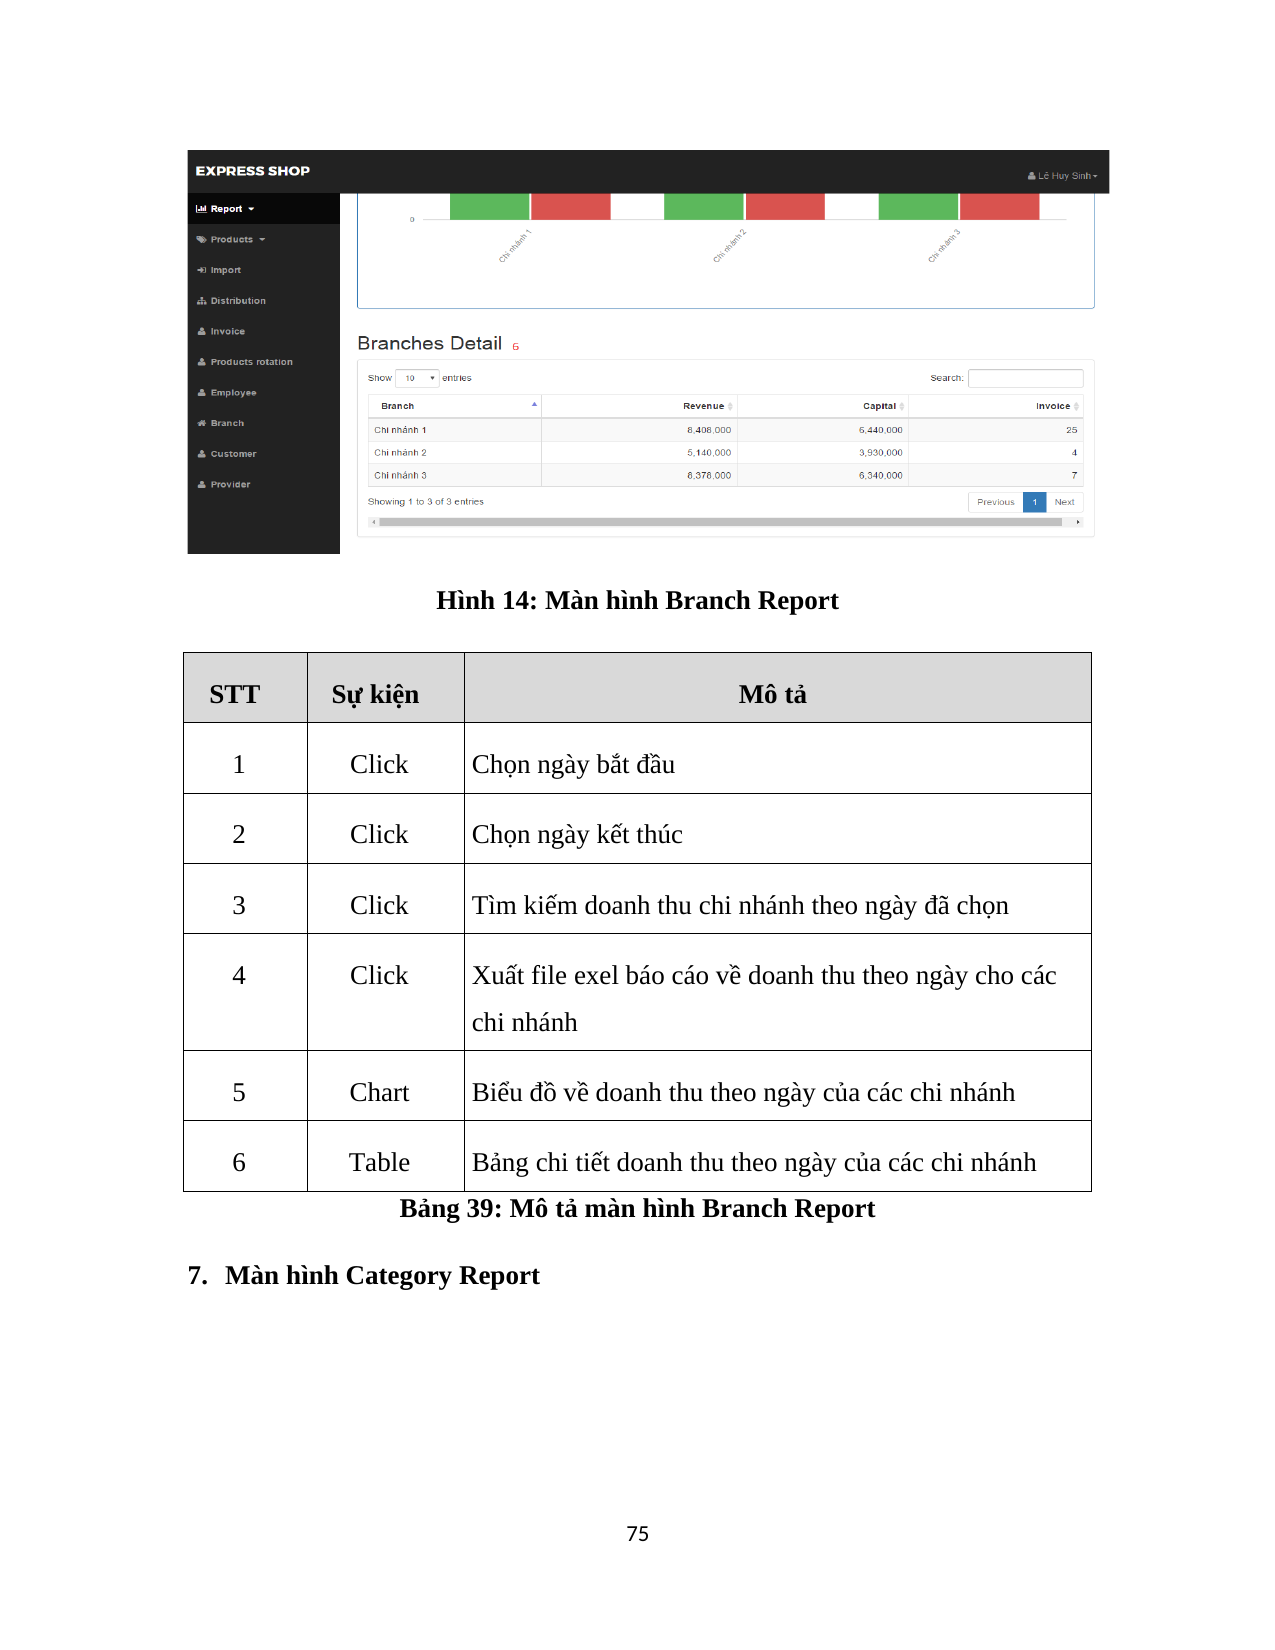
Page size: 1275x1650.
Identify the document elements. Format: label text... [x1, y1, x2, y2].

table_cell 5 [184, 1051, 307, 1120]
text Hình 14: Màn hình Branch Report [150, 584, 1125, 616]
table_cell Chọn ngày kết thúc [465, 794, 1091, 863]
table_cell Click [308, 934, 464, 1050]
table_cell Bảng chi tiết doanh thu theo ngày của các chi nhánh [465, 1121, 1091, 1191]
table_cell Xuất file exel báo cáo về doanh thu theo ngày cho các chi nhánh [465, 934, 1091, 1050]
table_cell Click [308, 864, 464, 933]
picture [187, 150, 1110, 554]
table_cell 4 [184, 934, 307, 1050]
table_cell Chart [308, 1051, 464, 1120]
table_cell 2 [184, 794, 307, 863]
list Màn hình Category Report [187, 1259, 1125, 1290]
table_header Sự kiện [308, 653, 464, 722]
text Bảng 39: Mô tả màn hình Branch Report [150, 1192, 1125, 1223]
table_cell 1 [184, 723, 307, 792]
table_cell Click [308, 723, 464, 792]
table_cell Click [308, 794, 464, 863]
table_cell Tìm kiếm doanh thu chi nhánh theo ngày đã chọn [465, 864, 1091, 933]
table_cell 6 [184, 1121, 307, 1191]
table_header STT [184, 653, 307, 722]
table_cell 3 [184, 864, 307, 933]
table_cell Biểu đồ về doanh thu theo ngày của các chi nhánh [465, 1051, 1091, 1120]
table_header Mô tả [465, 653, 1091, 722]
table_cell Table [308, 1121, 464, 1191]
table_cell Chọn ngày bắt đầu [465, 723, 1091, 792]
